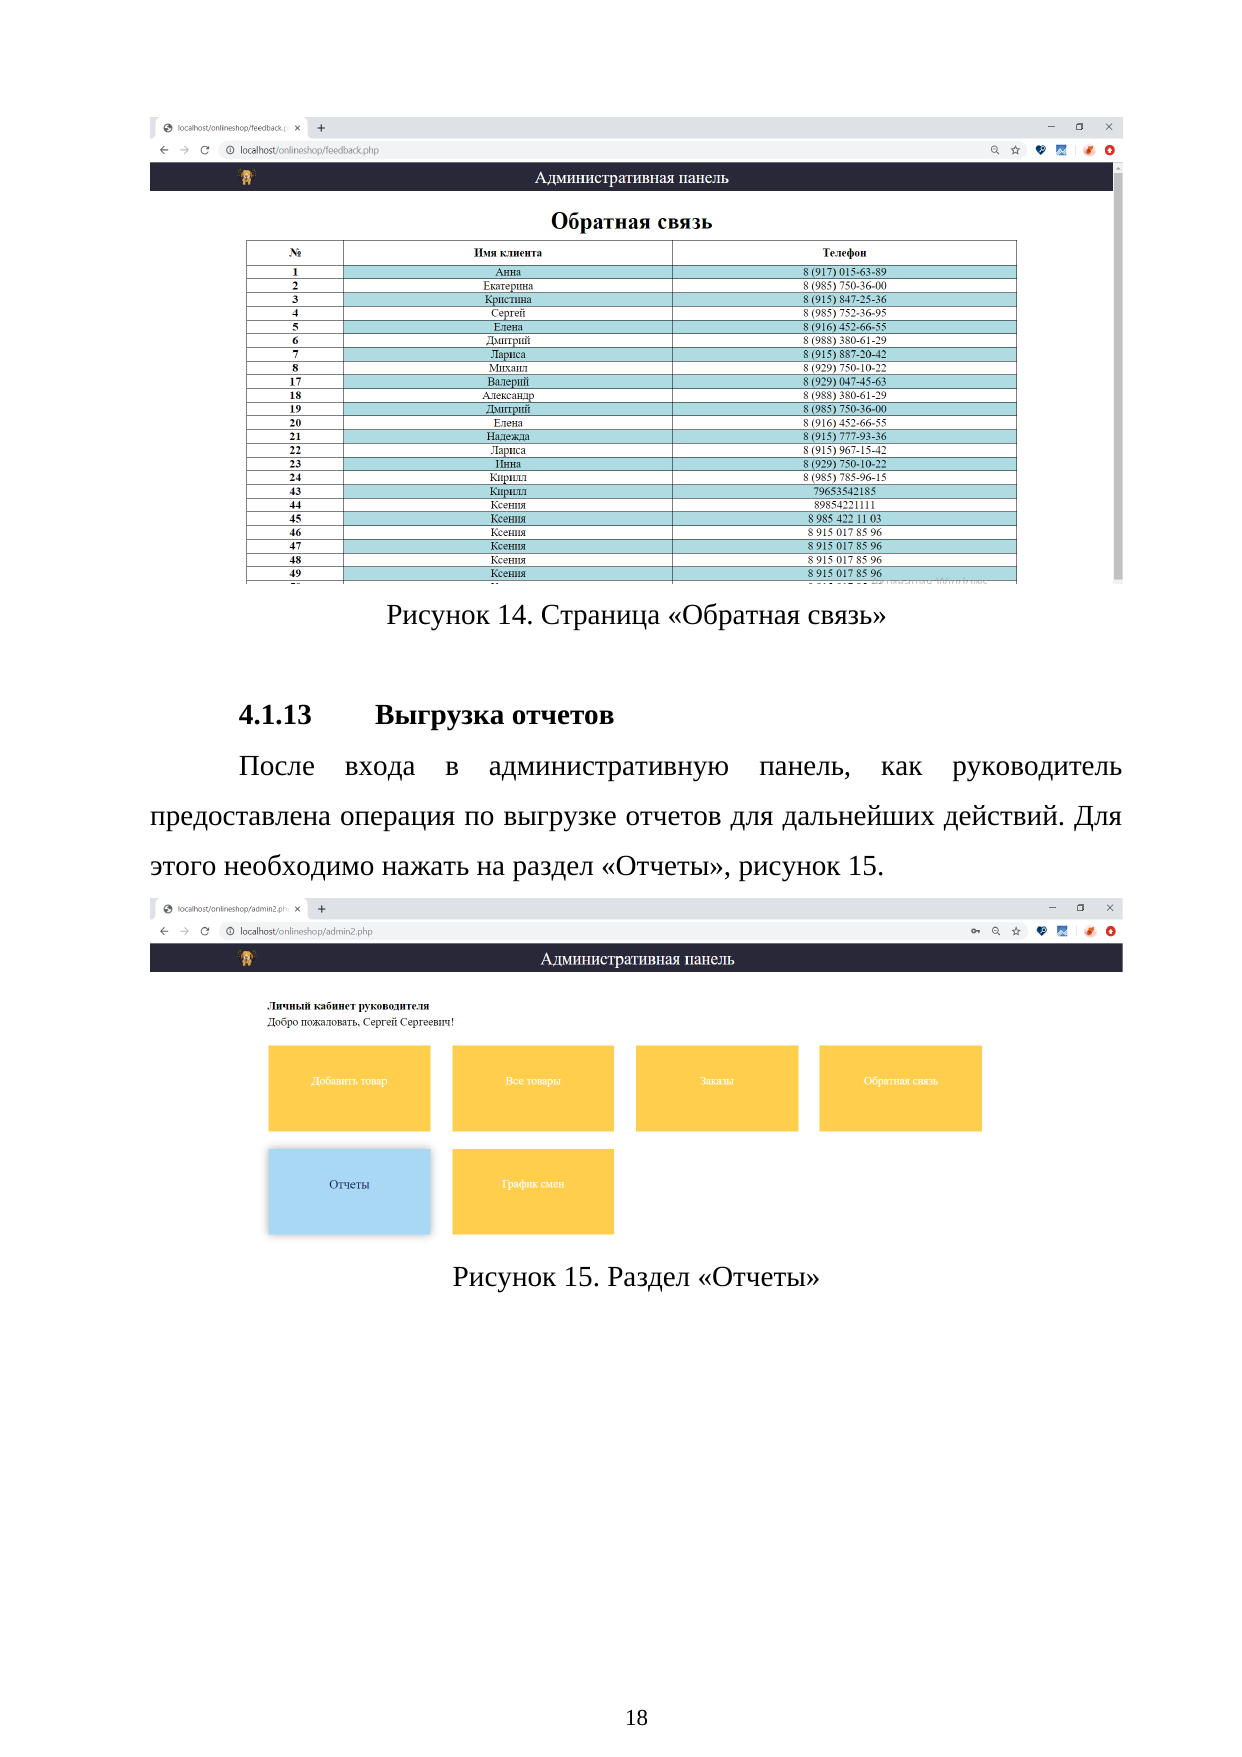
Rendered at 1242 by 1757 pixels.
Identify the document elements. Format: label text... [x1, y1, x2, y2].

text Рисунок 14. Страница «Обратная связь» [150, 597, 1123, 630]
text После входа в административную панель, как руководитель предоставлена операция по выгрузке отчетов для дальнейших действий. Для этого необходимо нажать на раздел «Отчеты», рисунок 15. [150, 748, 1123, 882]
picture [150, 898, 1123, 1247]
picture [150, 117, 1123, 584]
list Выгрузка отчетов [150, 697, 1123, 731]
text Рисунок 15. Раздел «Отчеты» [150, 1259, 1123, 1293]
